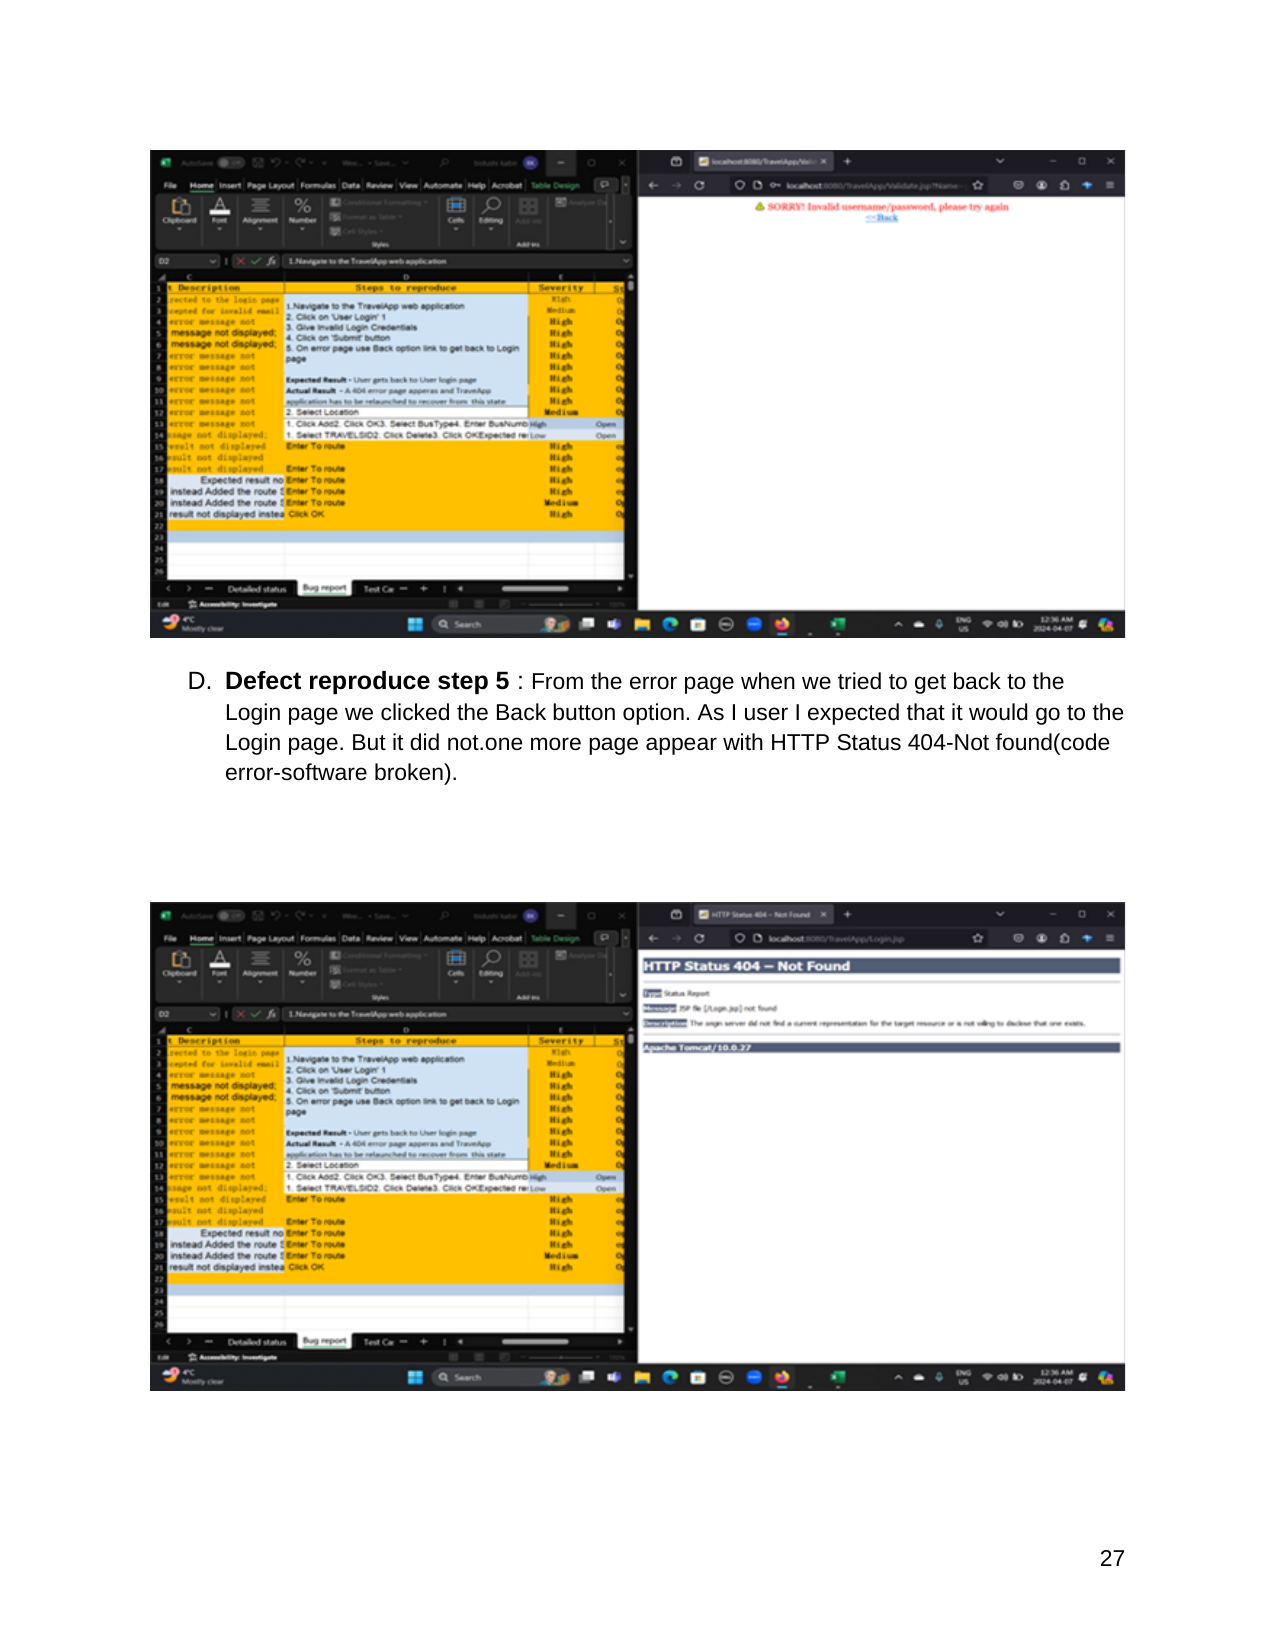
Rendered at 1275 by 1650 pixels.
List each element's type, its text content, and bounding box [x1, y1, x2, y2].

list Defect reproduce step 5 : From the error page when we tried to get back to the Login page we clicked the Back button option. As I user I expected that it would go to the Login page. But it did not.one more page appear with HTTP Status 404-Not found(code error-software broken). [187, 666, 1125, 786]
picture [150, 150, 1125, 638]
picture [150, 902, 1125, 1391]
